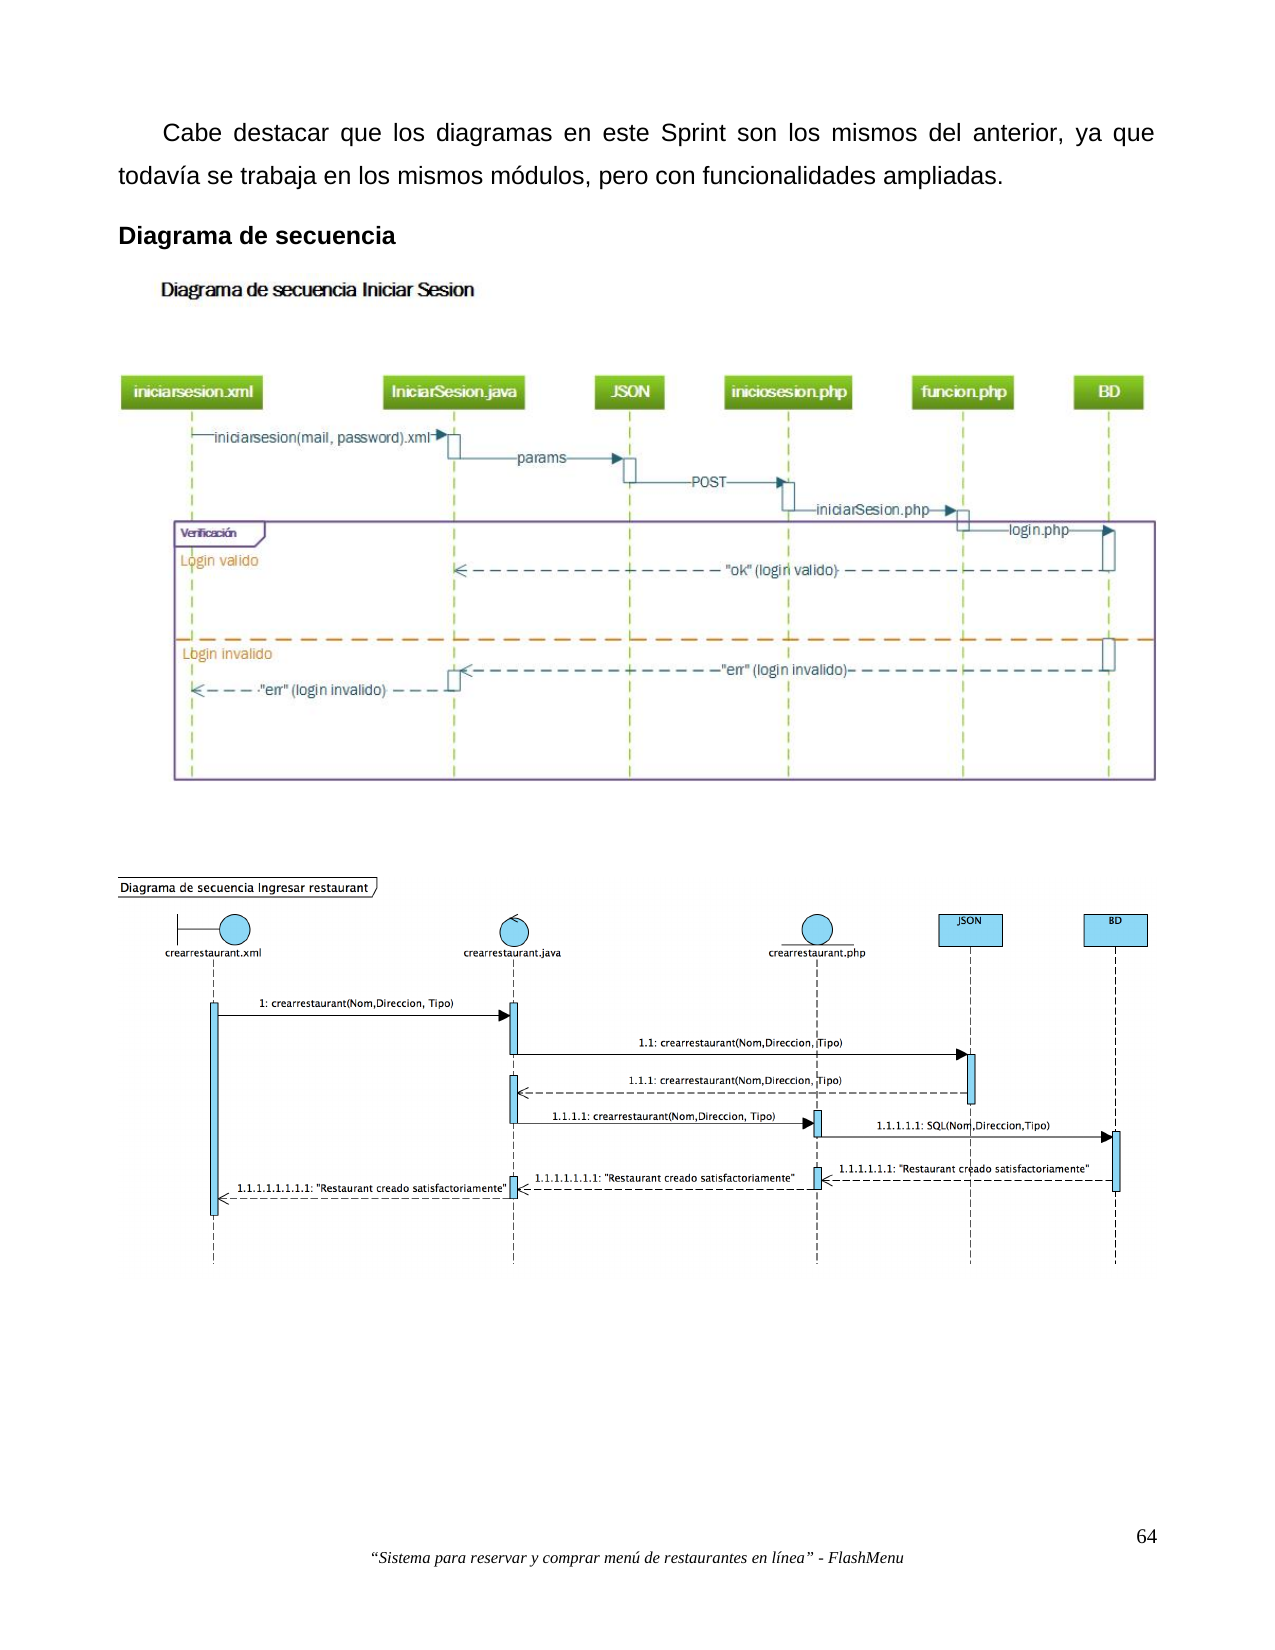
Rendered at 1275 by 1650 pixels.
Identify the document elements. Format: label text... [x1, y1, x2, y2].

picture [118, 273, 1157, 782]
text Diagrama de secuencia [118, 221, 1157, 250]
text Cabe destacar que los diagramas en este Sprint son los mismos del anterior, ya que todavía se trabaja en los mismos módulos, pero con funcionalidades ampliadas. [118, 118, 1157, 190]
picture [118, 877, 1157, 1279]
